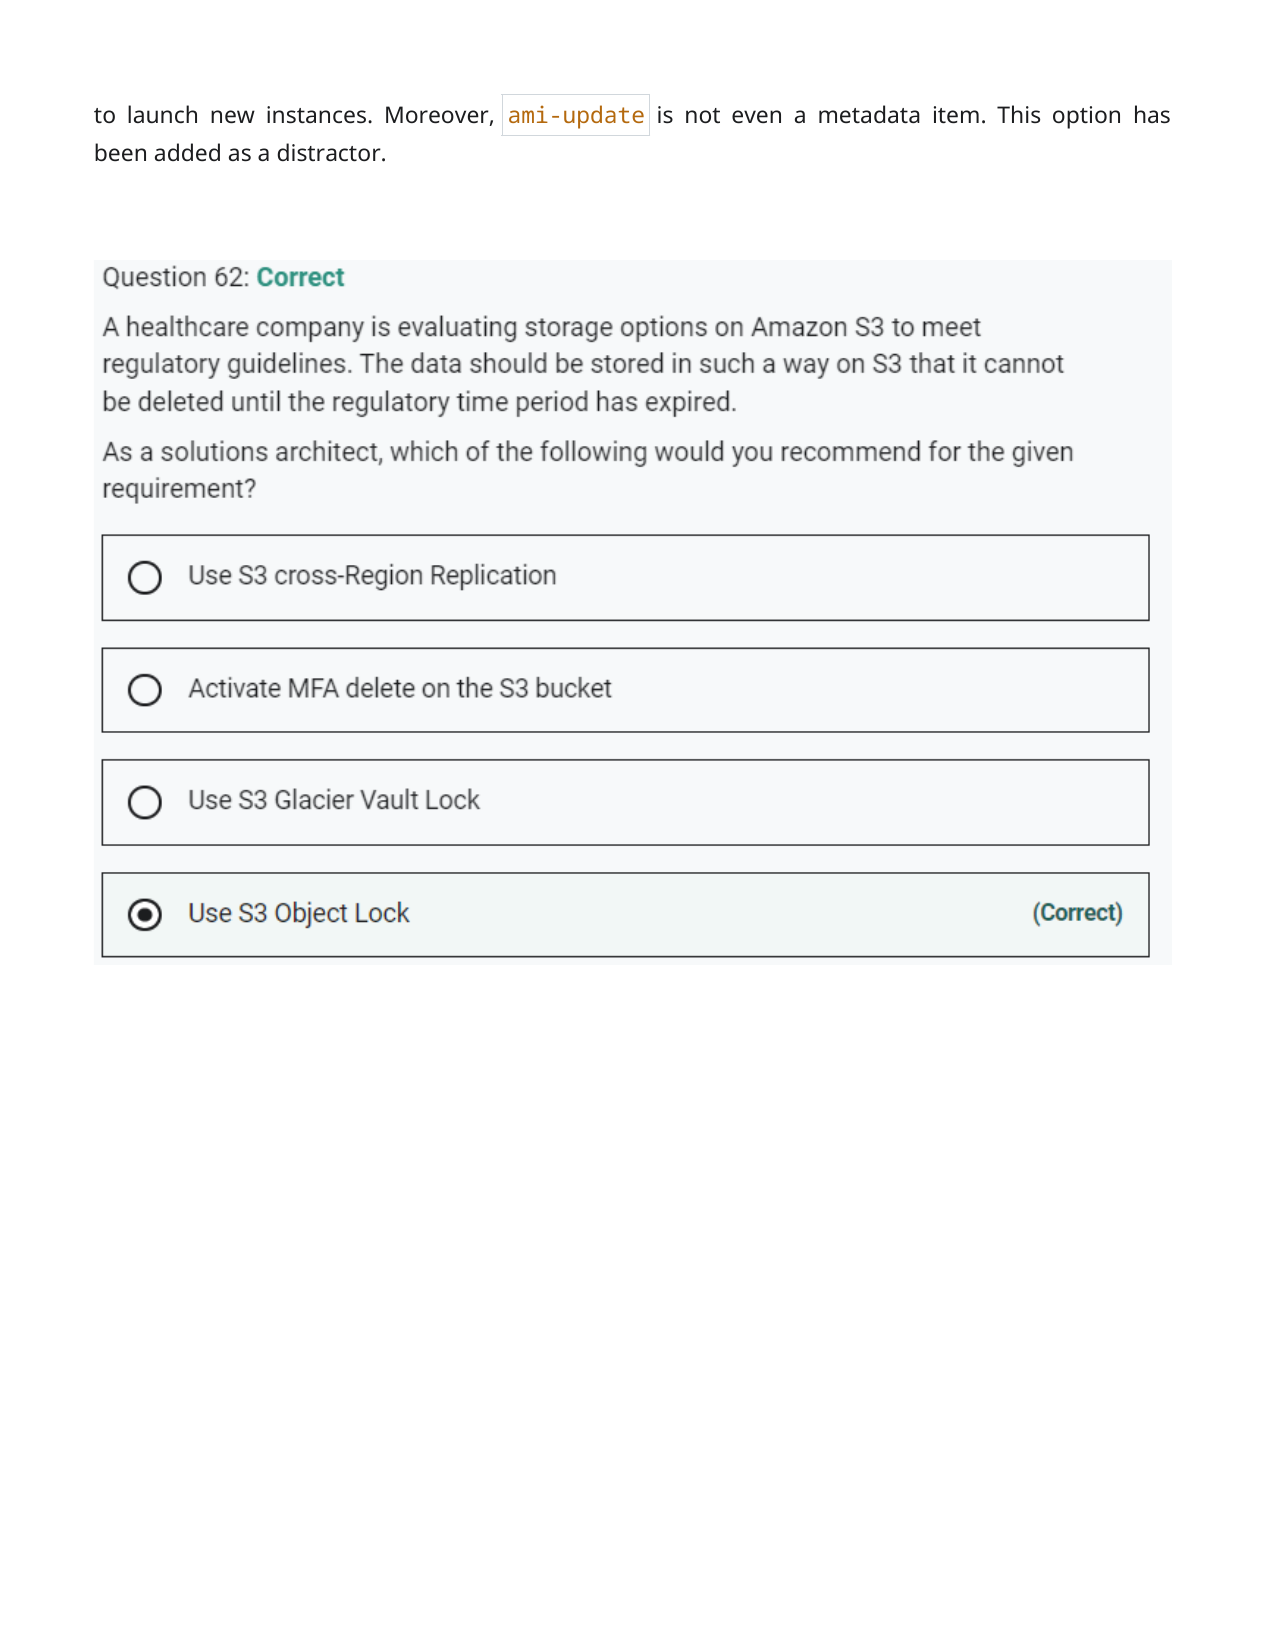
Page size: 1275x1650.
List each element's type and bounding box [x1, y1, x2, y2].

picture [93, 260, 1172, 965]
text [94, 94, 1172, 168]
